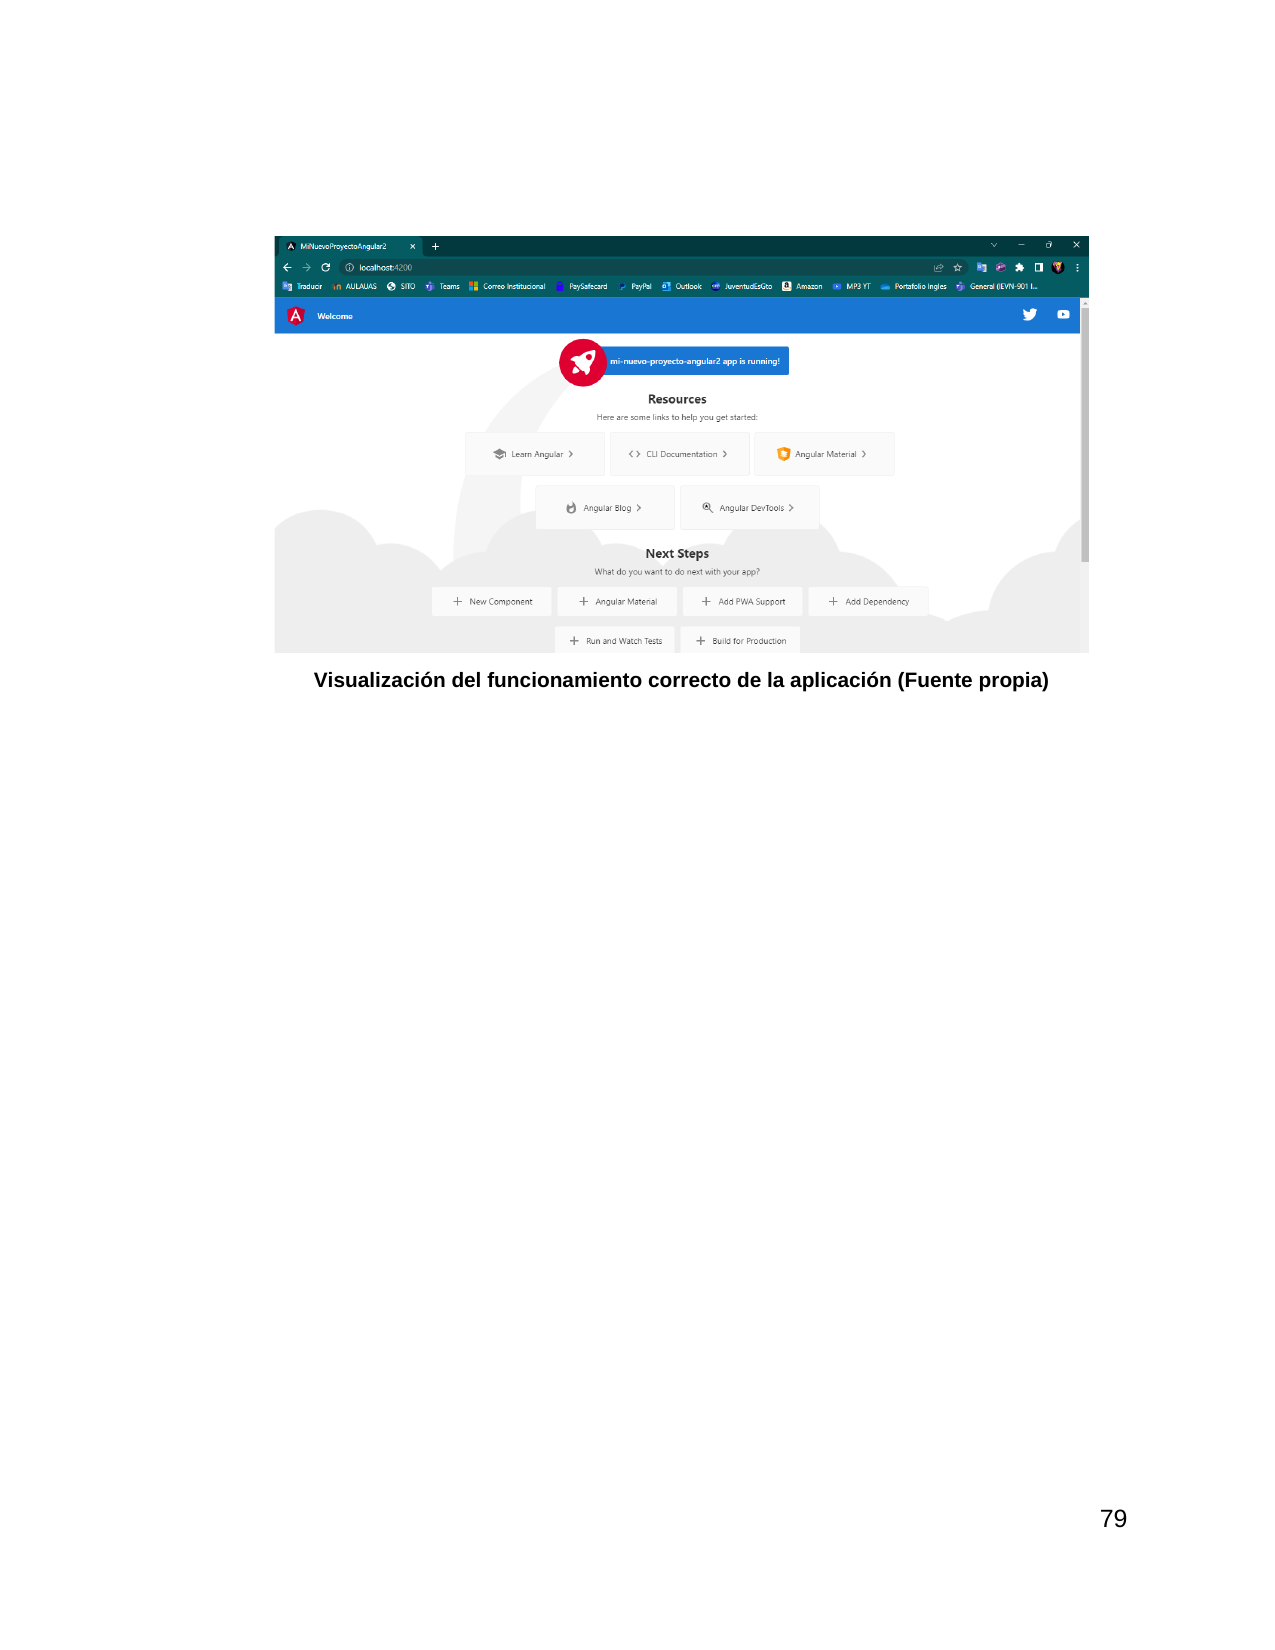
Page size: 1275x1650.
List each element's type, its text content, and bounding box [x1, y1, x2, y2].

text Visualización del funcionamiento correcto de la aplicación (Fuente propia) [236, 667, 1127, 691]
picture [274, 236, 1089, 653]
